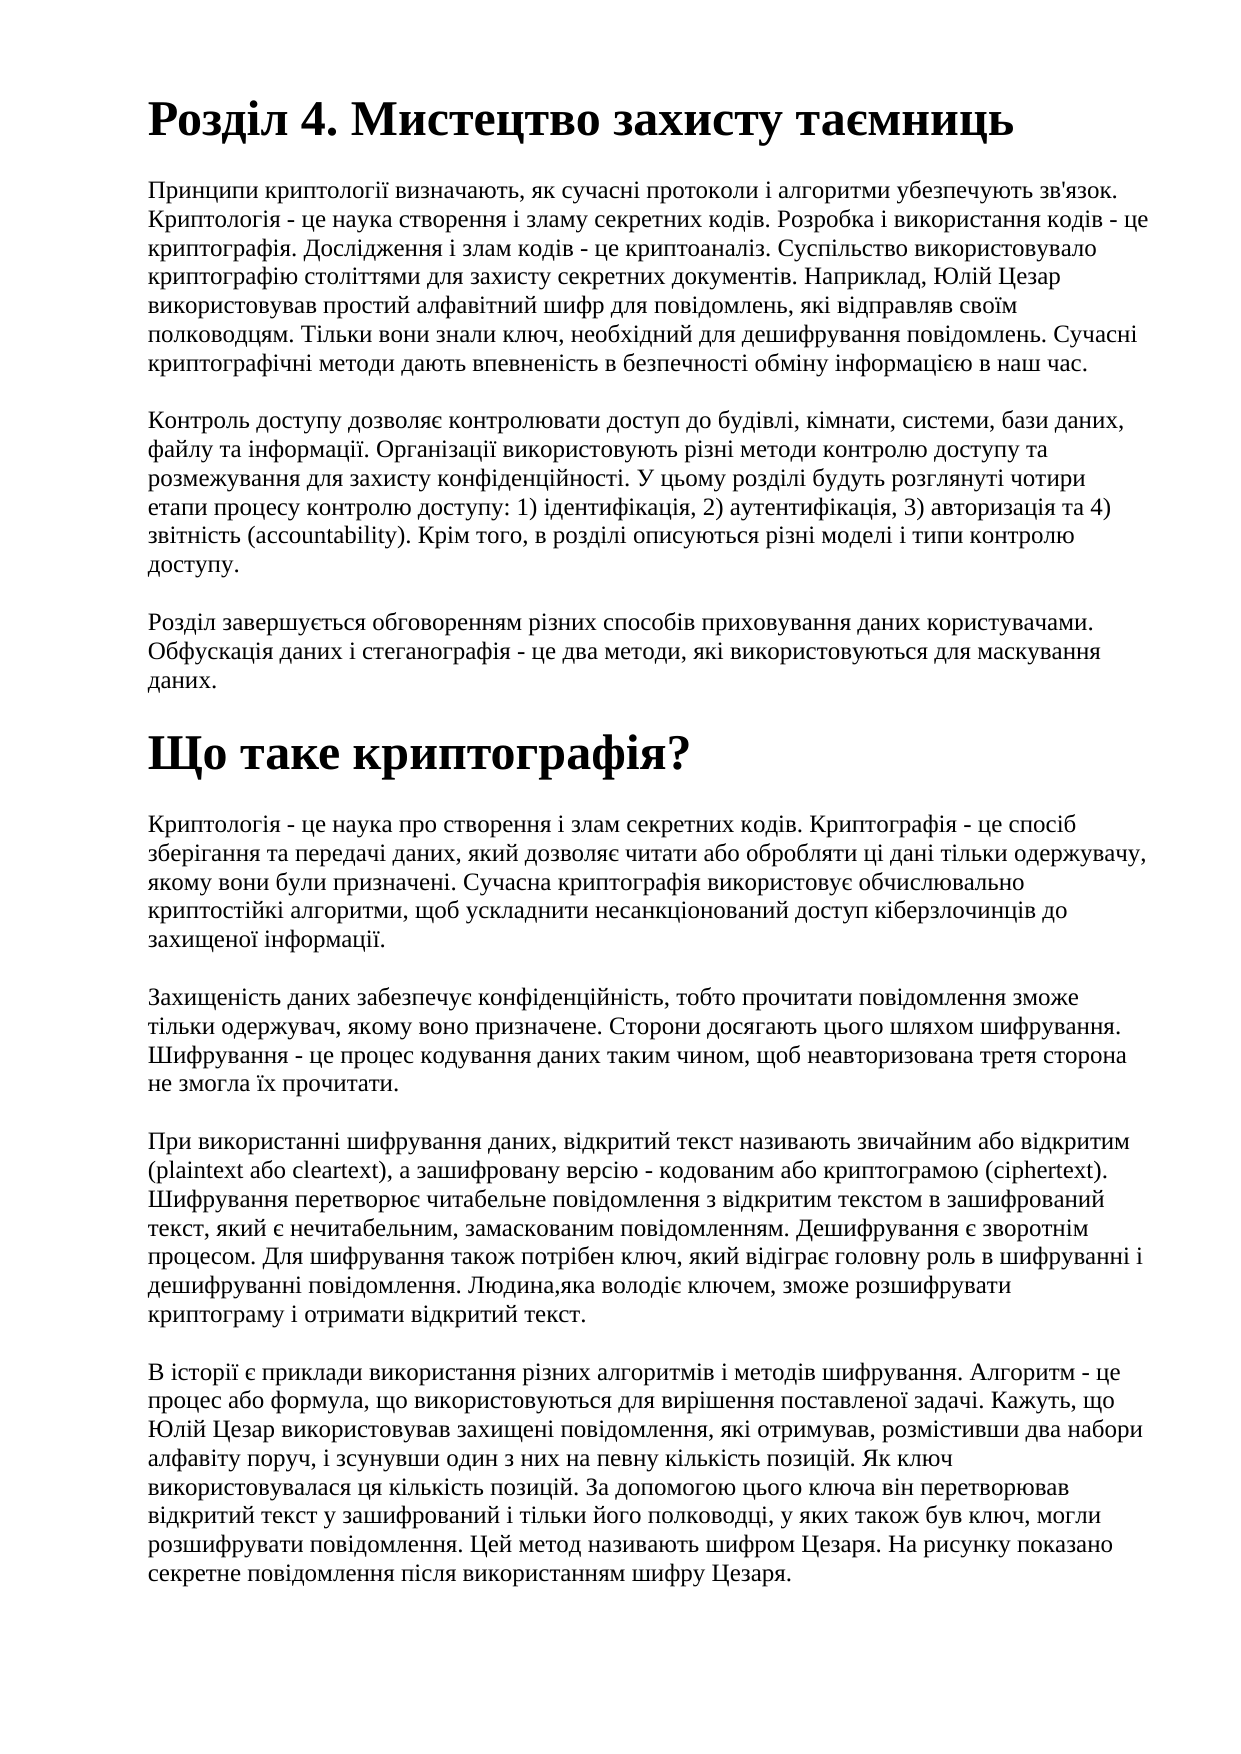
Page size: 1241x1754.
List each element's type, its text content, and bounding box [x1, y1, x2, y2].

text В історії є приклади використання різних алгоритмів і методів шифрування. Алгоритм - це процес або формула, що використовуються для вирішення поставленої задачі. Кажуть, що Юлій Цезар використовував захищені повідомлення, які отримував, розмістивши два набори алфавіту поруч, і зсунувши один з них на певну кількість позицій. Як ключ використовувалася ця кількість позицій. За допомогою цього ключа він перетворював відкритий текст у зашифрований і тільки його полководці, у яких також був ключ, могли розшифрувати повідомлення. Цей метод називають шифром Цезаря. На рисунку показано секретне повідомлення після використанням шифру Цезаря. [148, 1357, 1152, 1587]
text Криптологія - це наука про створення і злам секретних кодів. Криптографія - це спосіб зберігання та передачі даних, який дозволяє читати або обробляти ці дані тільки одержувачу, якому вони були призначені. Сучасна криптографія використовує обчислювально криптостійкі алгоритми, щоб ускладнити несанкціонований доступ кіберзлочинців до захищеної інформації. [148, 809, 1152, 953]
text Принципи криптології визначають, як сучасні протоколи і алгоритми убезпечують зв'язок. Криптологія - це наука створення і зламу секретних кодів. Розробка і використання кодів - це криптографія. Дослідження і злам кодів - це криптоаналіз. Суспільство використовувало криптографію століттями для захисту секретних документів. Наприклад, Юлій Цезар використовував простий алфавітний шифр для повідомлень, які відправляв своїм полководцям. Тільки вони знали ключ, необхідний для дешифрування повідомлень. Сучасні криптографічні методи дають впевненість в безпечності обміну інформацією в наш час. [148, 175, 1152, 376]
text Контроль доступу дозволяє контролювати доступ до будівлі, кімнати, системи, бази даних, файлу та інформації. Організації використовують різні методи контролю доступу та розмежування для захисту конфіденційності. У цьому розділі будуть розглянуті чотири етапи процесу контролю доступу: 1) ідентифікація, 2) аутентифікація, 3) авторизація та 4) звітність (accountability). Крім того, в розділі описуються різні моделі і типи контролю доступу. [148, 406, 1152, 578]
text Захищеність даних забезпечує конфіденційність, тобто прочитати повідомлення зможе тільки одержувач, якому воно призначене. Сторони досягають цього шляхом шифрування. Шифрування - це процес кодування даних таким чином, щоб неавторизована третя сторона не змогла їх прочитати. [148, 982, 1152, 1097]
text Що таке криптографія? [148, 723, 1152, 780]
text Розділ завершується обговоренням різних способів приховування даних користувачами. Обфускація даних і стеганографія - це два методи, які використовуються для маскування даних. [148, 607, 1152, 693]
text При використанні шифрування даних, відкритий текст називають звичайним або відкритим (plaintext або cleartext), а зашифровану версію - кодованим або криптограмою (ciphertext). Шифрування перетворює читабельне повідомлення з відкритим текстом в зашифрований текст, який є нечитабельним, замаскованим повідомленням. Дешифрування є зворотнім процесом. Для шифрування також потрібен ключ, який відіграє головну роль в шифруванні і дешифруванні повідомлення. Людина,яка володіє ключем, зможе розшифрувати криптограму і отримати відкритий текст. [148, 1126, 1152, 1328]
text Розділ 4. Мистецтво захисту таємниць [148, 88, 1152, 146]
